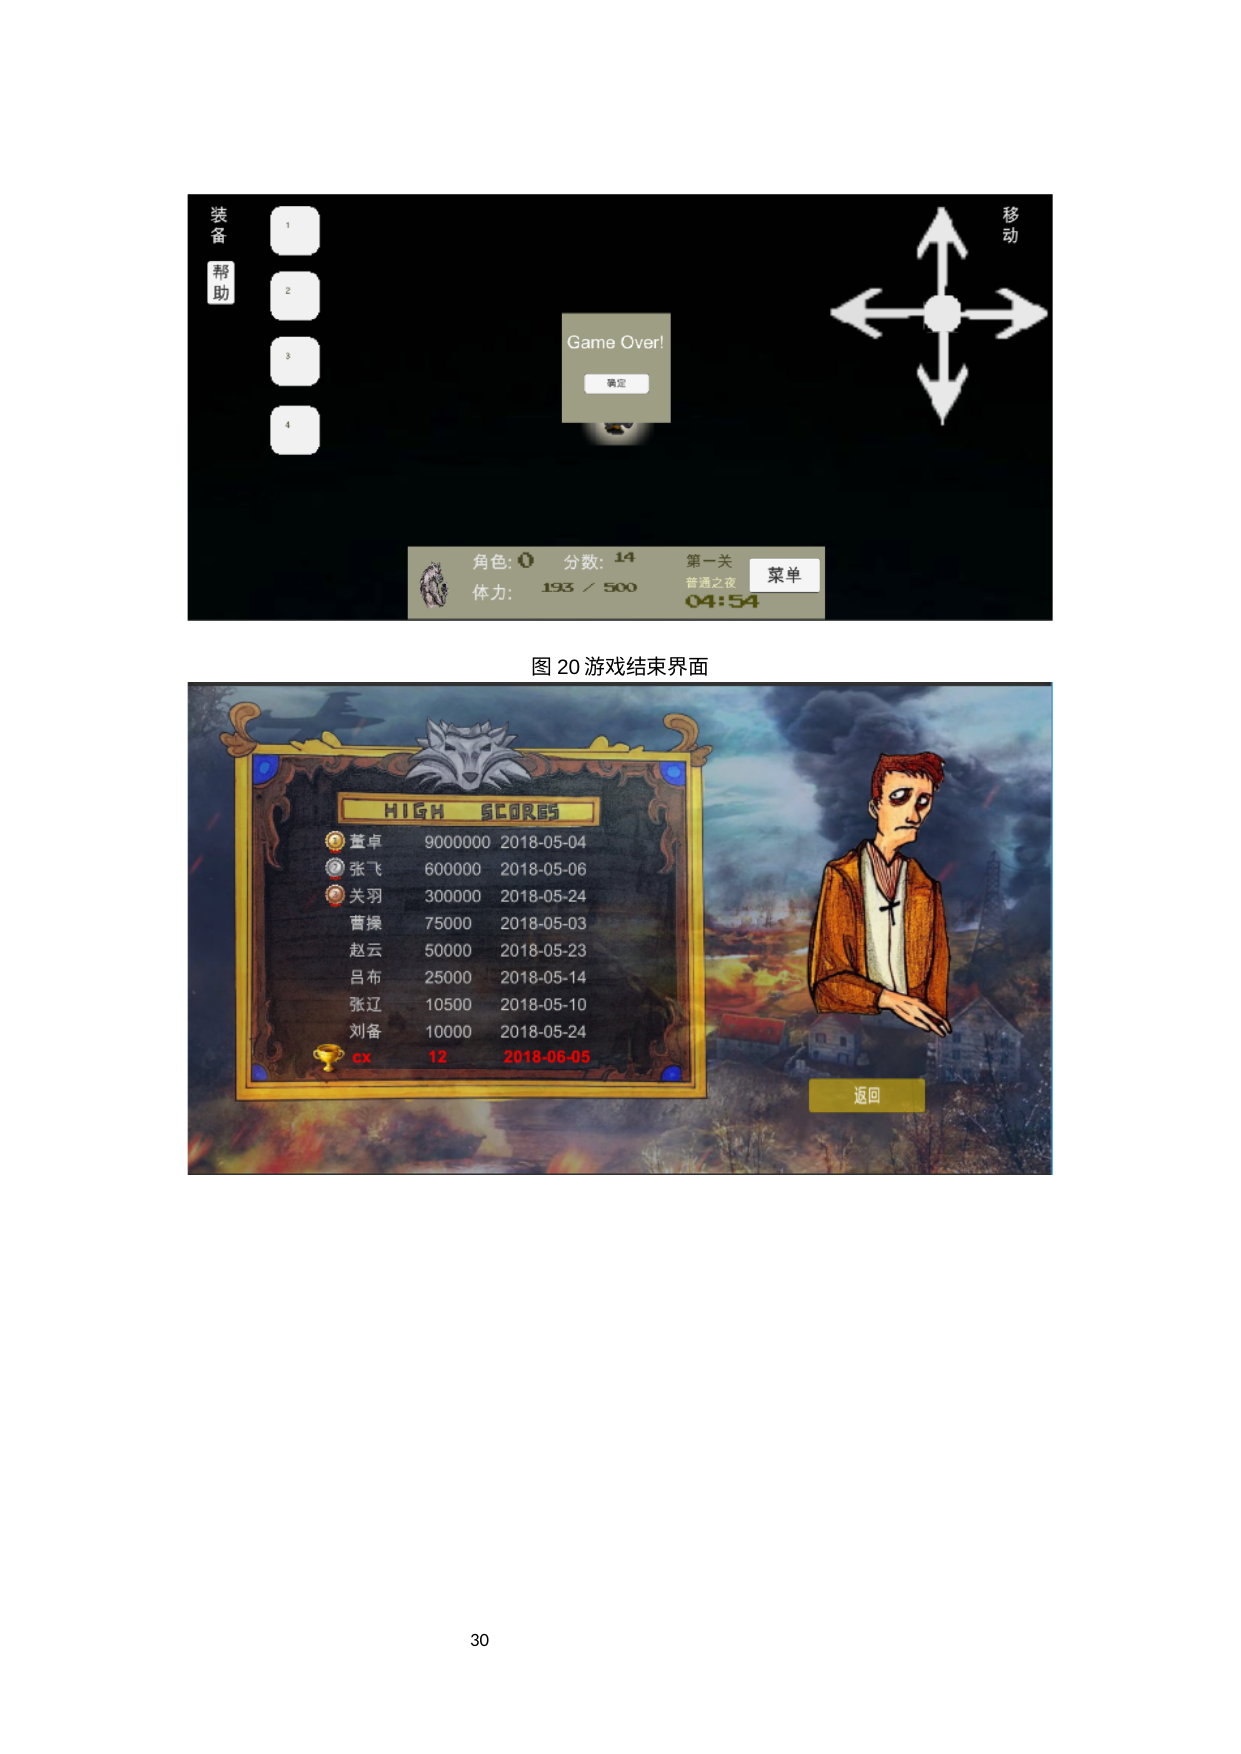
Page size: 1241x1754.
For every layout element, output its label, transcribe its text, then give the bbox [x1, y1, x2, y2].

picture [187, 194, 1053, 621]
picture [187, 682, 1053, 1175]
